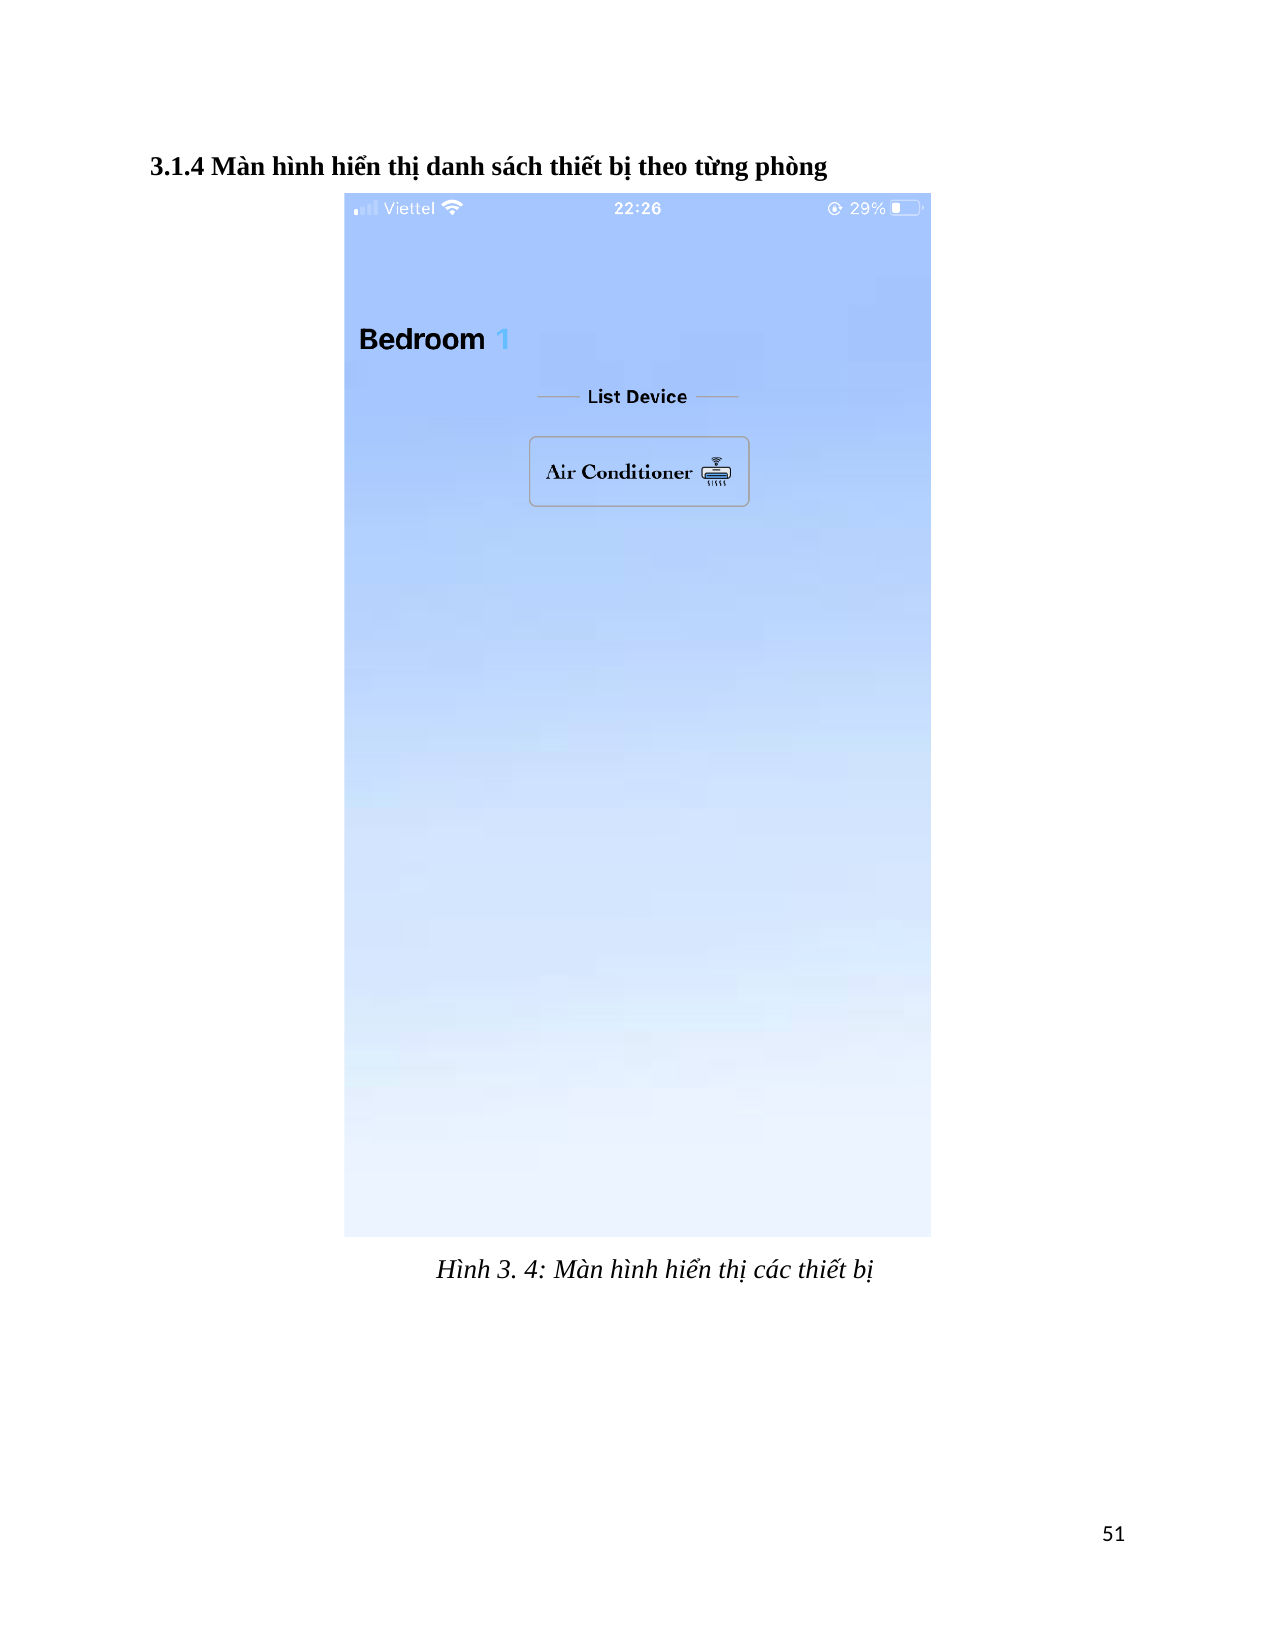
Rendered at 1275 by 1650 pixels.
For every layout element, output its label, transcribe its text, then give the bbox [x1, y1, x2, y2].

subtitle 3.1.4 Màn hình hiển thị danh sách thiết bị theo từng phòng [150, 150, 1125, 181]
text Hình 3. 4: Màn hình hiển thị các thiết bị [187, 1253, 1125, 1284]
picture [344, 193, 931, 1237]
